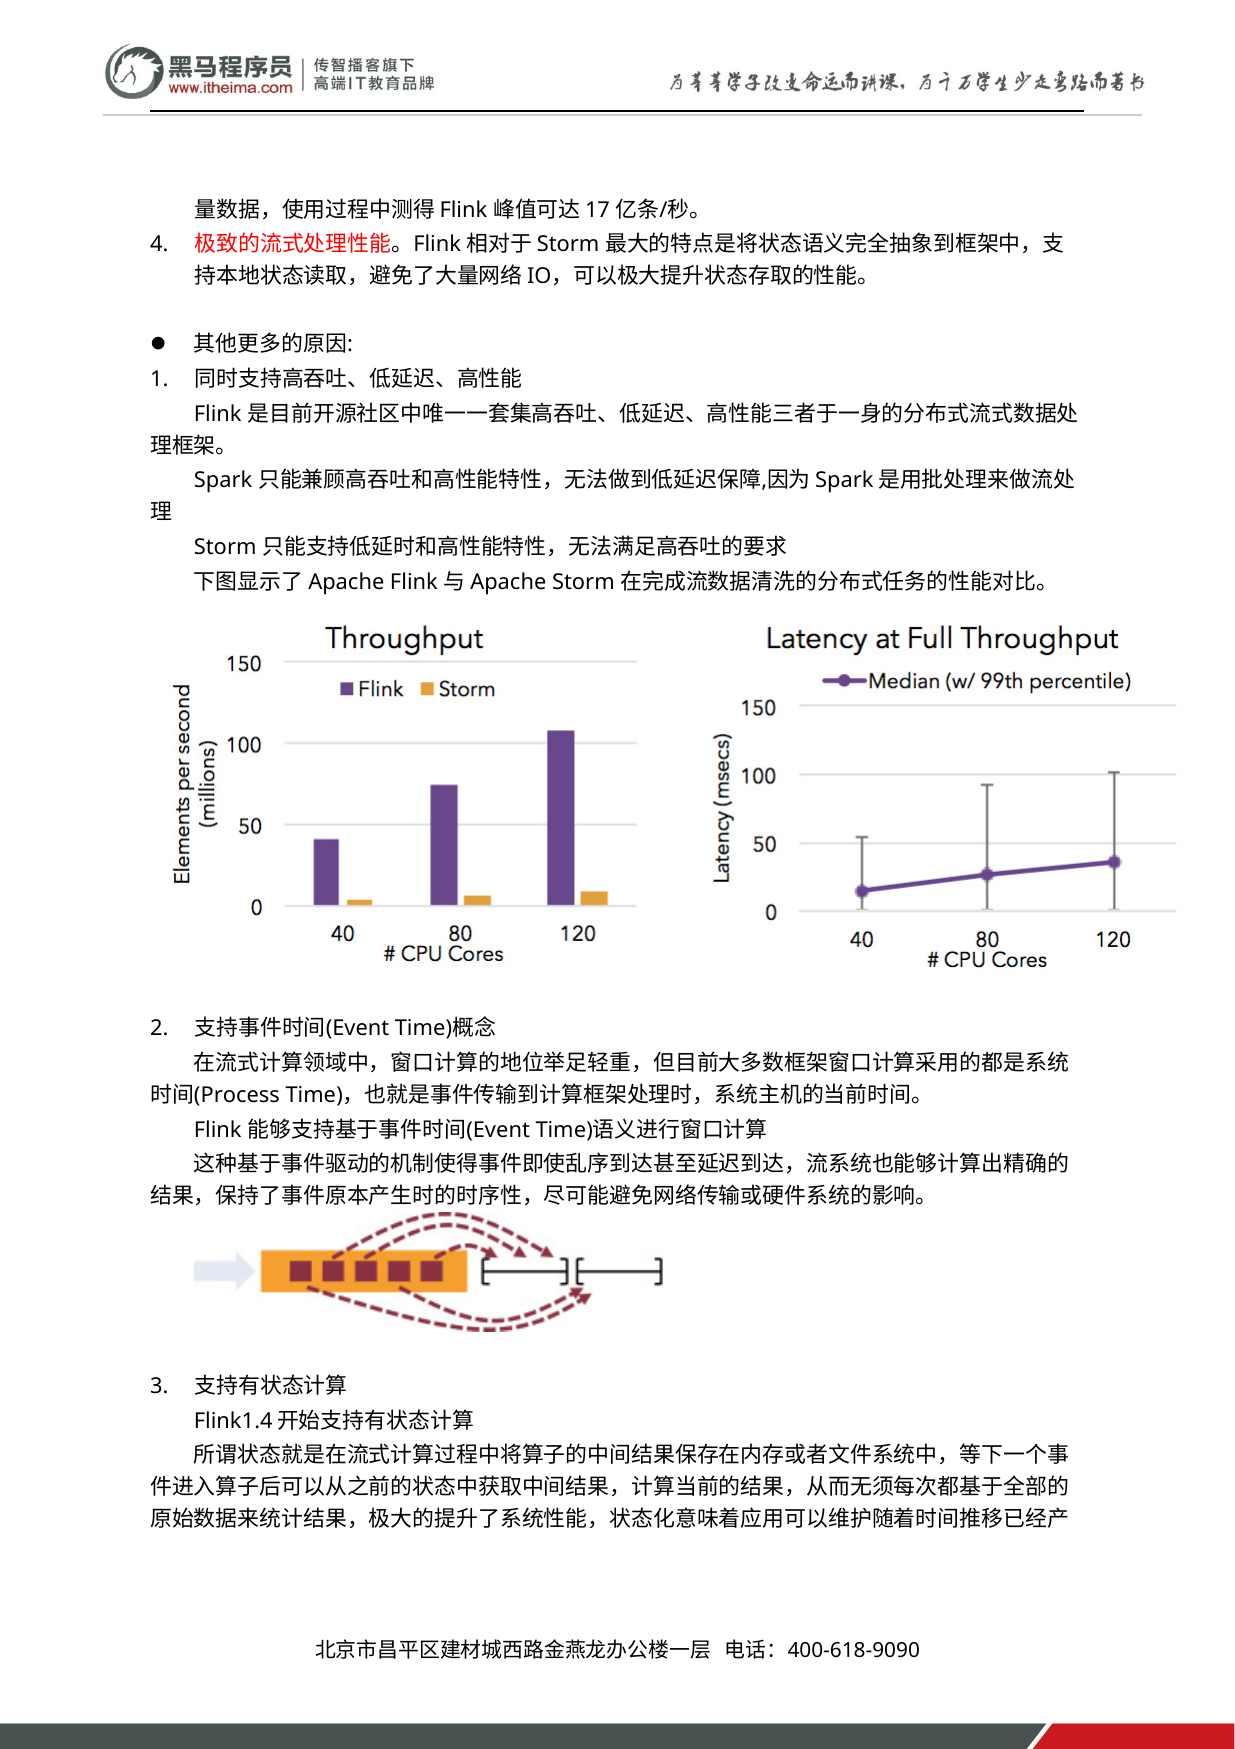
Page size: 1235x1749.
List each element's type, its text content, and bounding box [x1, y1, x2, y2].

text Spark 只能兼顾高吞吐和高性能特性，无法做到低延迟保障,因为Spark是用批处理来做流处理 [150, 462, 1084, 526]
list 支持有状态计算 [150, 1368, 1084, 1399]
text Flink1.4开始支持有状态计算 [150, 1403, 1084, 1434]
text Flink 是目前开源社区中唯一一套集高吞吐、低延迟、高性能三者于一身的分布式流式数据处理框架。 [150, 396, 1084, 459]
picture [193, 1212, 663, 1332]
text 在流式计算领域中，窗口计算的地位举足轻重，但目前大多数框架窗口计算采用的都是系统时间(Process Time)，也就是事件传输到计算框架处理时，系统主机的当前时间。 [150, 1045, 1084, 1108]
list 极致的流式处理性能。Flink 相对于Storm 最大的特点是将状态语义完全抽象到框架中，支持本地状态读取，避免了大量网络IO，可以极大提升状态存取的性能。 [150, 226, 1084, 290]
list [150, 192, 1084, 223]
list 同时支持高吞吐、低延迟、高性能 [150, 361, 1084, 393]
text 这种基于事件驱动的机制使得事件即使乱序到达甚至延迟到达，流系统也能够计算出精确的结果，保持了事件原本产生时的时序性，尽可能避免网络传输或硬件系统的影响。 [150, 1146, 1084, 1210]
list 下图显示了 Apache Flink 与 Apache Storm 在完成流数据清洗的分布式任务的性能对比。 [150, 564, 1084, 596]
list 支持事件时间(Event Time)概念 [150, 1010, 1084, 1042]
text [150, 1437, 1084, 1532]
picture [150, 598, 1203, 974]
text Flink 能够支持基于事件时间(Event Time)语义进行窗口计算 [150, 1112, 1084, 1143]
picture [0, 0, 1235, 123]
picture [0, 1664, 1235, 1749]
text Storm 只能支持低延时和高性能特性，无法满足高吞吐的要求 [150, 529, 1084, 561]
list 其他更多的原因: [150, 326, 1084, 358]
